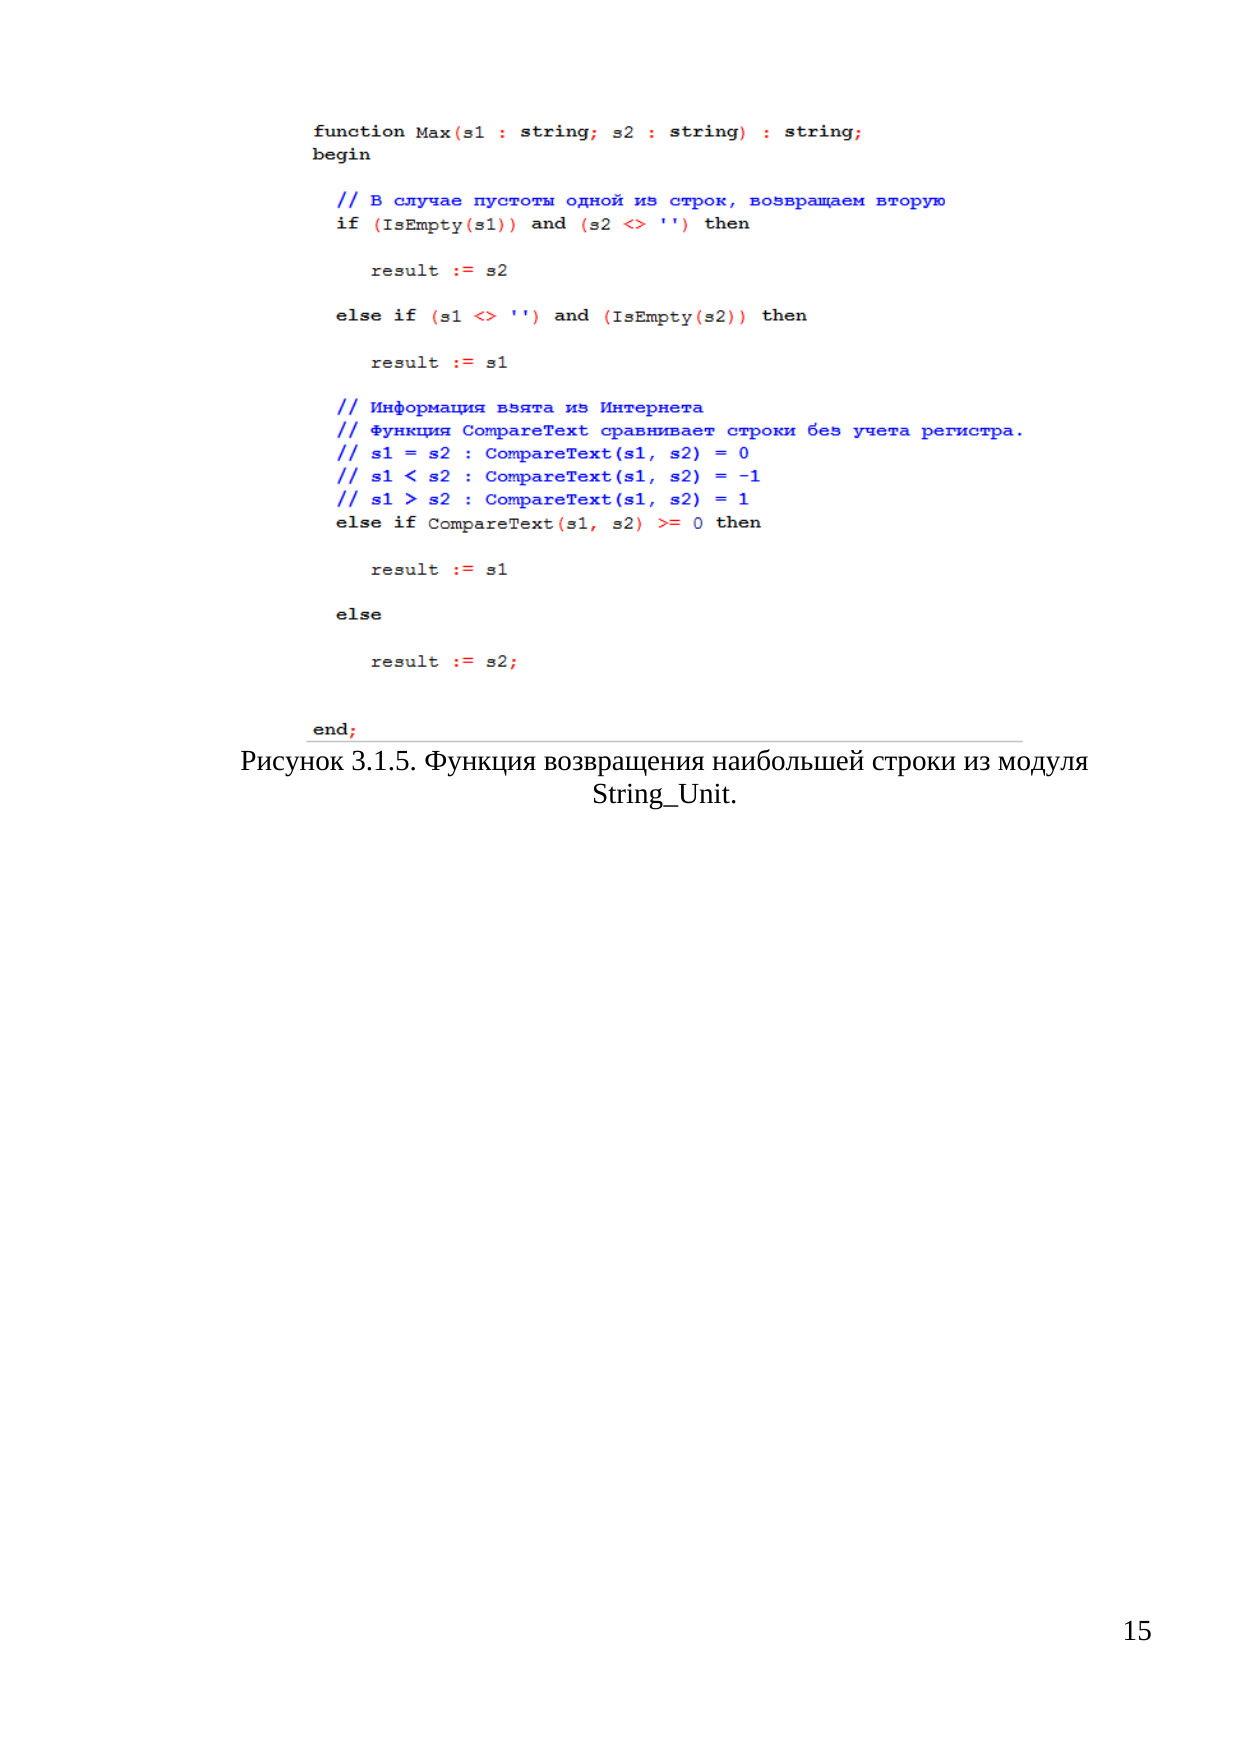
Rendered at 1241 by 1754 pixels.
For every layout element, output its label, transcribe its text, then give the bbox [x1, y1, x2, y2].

text Рисунок 3.1.5. Функция возвращения наибольшей строки из модуля String_Unit. [177, 743, 1152, 810]
picture [306, 118, 1023, 743]
